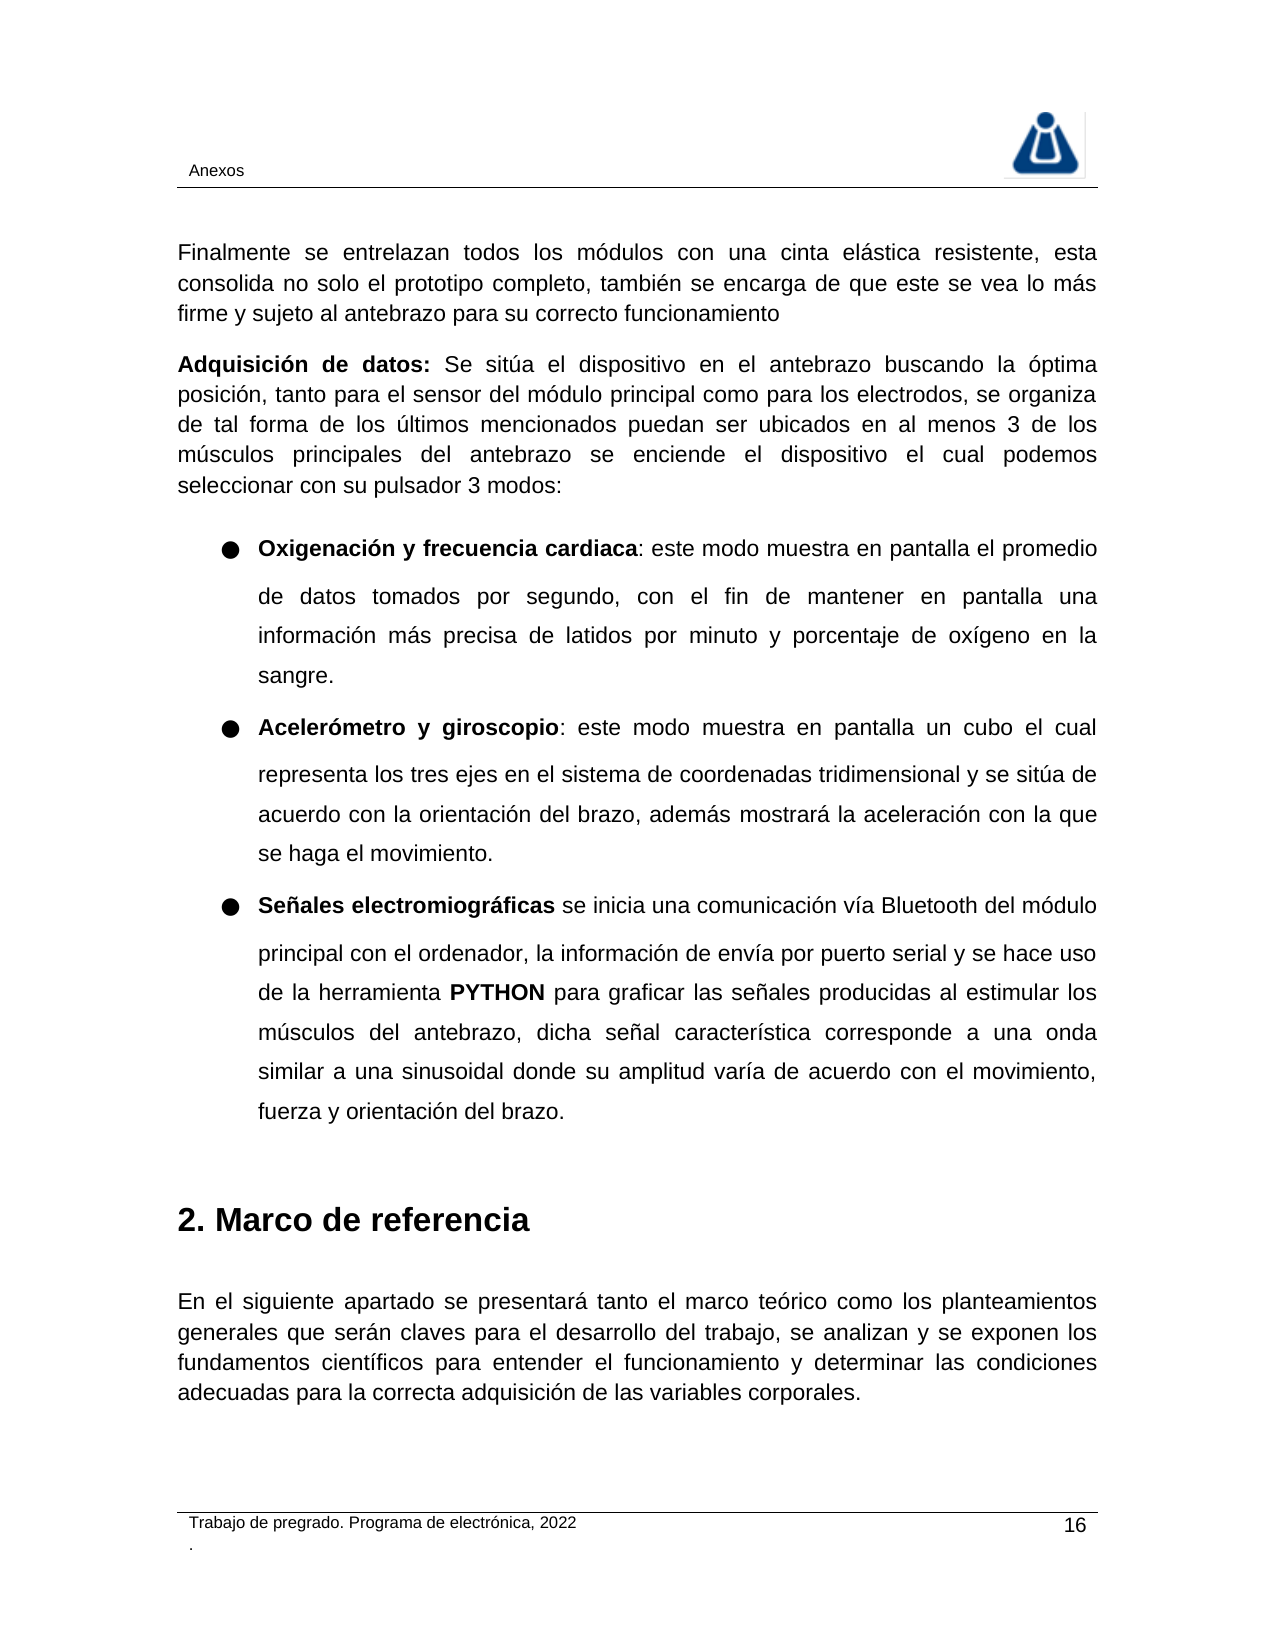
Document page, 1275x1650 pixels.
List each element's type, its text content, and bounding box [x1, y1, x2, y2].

text En el siguiente apartado se presentará tanto el marco teórico como los planteamientos generales que serán claves para el desarrollo del trabajo, se analizan y se exponen los fundamentos científicos para entender el funcionamiento y determinar las condiciones adecuadas para la correcta adquisición de las variables corporales. [177, 1288, 1098, 1405]
list Oxigenación y frecuencia cardiaca: este modo muestra en pantalla el promedio de datos tomados por segundo, con el fin de mantener en pantalla una información más precisa de latidos por minuto y porcentaje de oxígeno en la sangre. [220, 523, 1098, 688]
picture [1003, 112, 1087, 180]
list Señales electromiográficas se inicia una comunicación vía Bluetooth del módulo principal con el ordenador, la información de envía por puerto serial y se hace uso de la herramienta PYTHON para graficar las señales producidas al estimular los músculos del antebrazo, dicha señal característica corresponde a una onda similar a una sinusoidal donde su amplitud varía de acuerdo con el movimiento, fuerza y orientación del brazo. [220, 880, 1098, 1124]
text Finalmente se entrelazan todos los módulos con una cinta elástica resistente, esta consolida no solo el prototipo completo, también se encarga de que este se vea lo más firme y sujeto al antebrazo para su correcto funcionamiento [177, 239, 1098, 326]
list Acelerómetro y giroscopio: este modo muestra en pantalla un cubo el cual representa los tres ejes en el sistema de coordenadas tridimensional y se sitúa de acuerdo con la orientación del brazo, además mostrará la aceleración con la que se haga el movimiento. [220, 701, 1098, 867]
text Adquisición de datos: Se sitúa el dispositivo en el antebrazo buscando la óptima posición, tanto para el sensor del módulo principal como para los electrodos, se organiza de tal forma de los últimos mencionados puedan ser ubicados en al menos 3 de los músculos principales del antebrazo se enciende el dispositivo el cual podemos seleccionar con su pulsador 3 modos: [177, 351, 1098, 498]
subtitle Marco de referencia [177, 1200, 1098, 1238]
